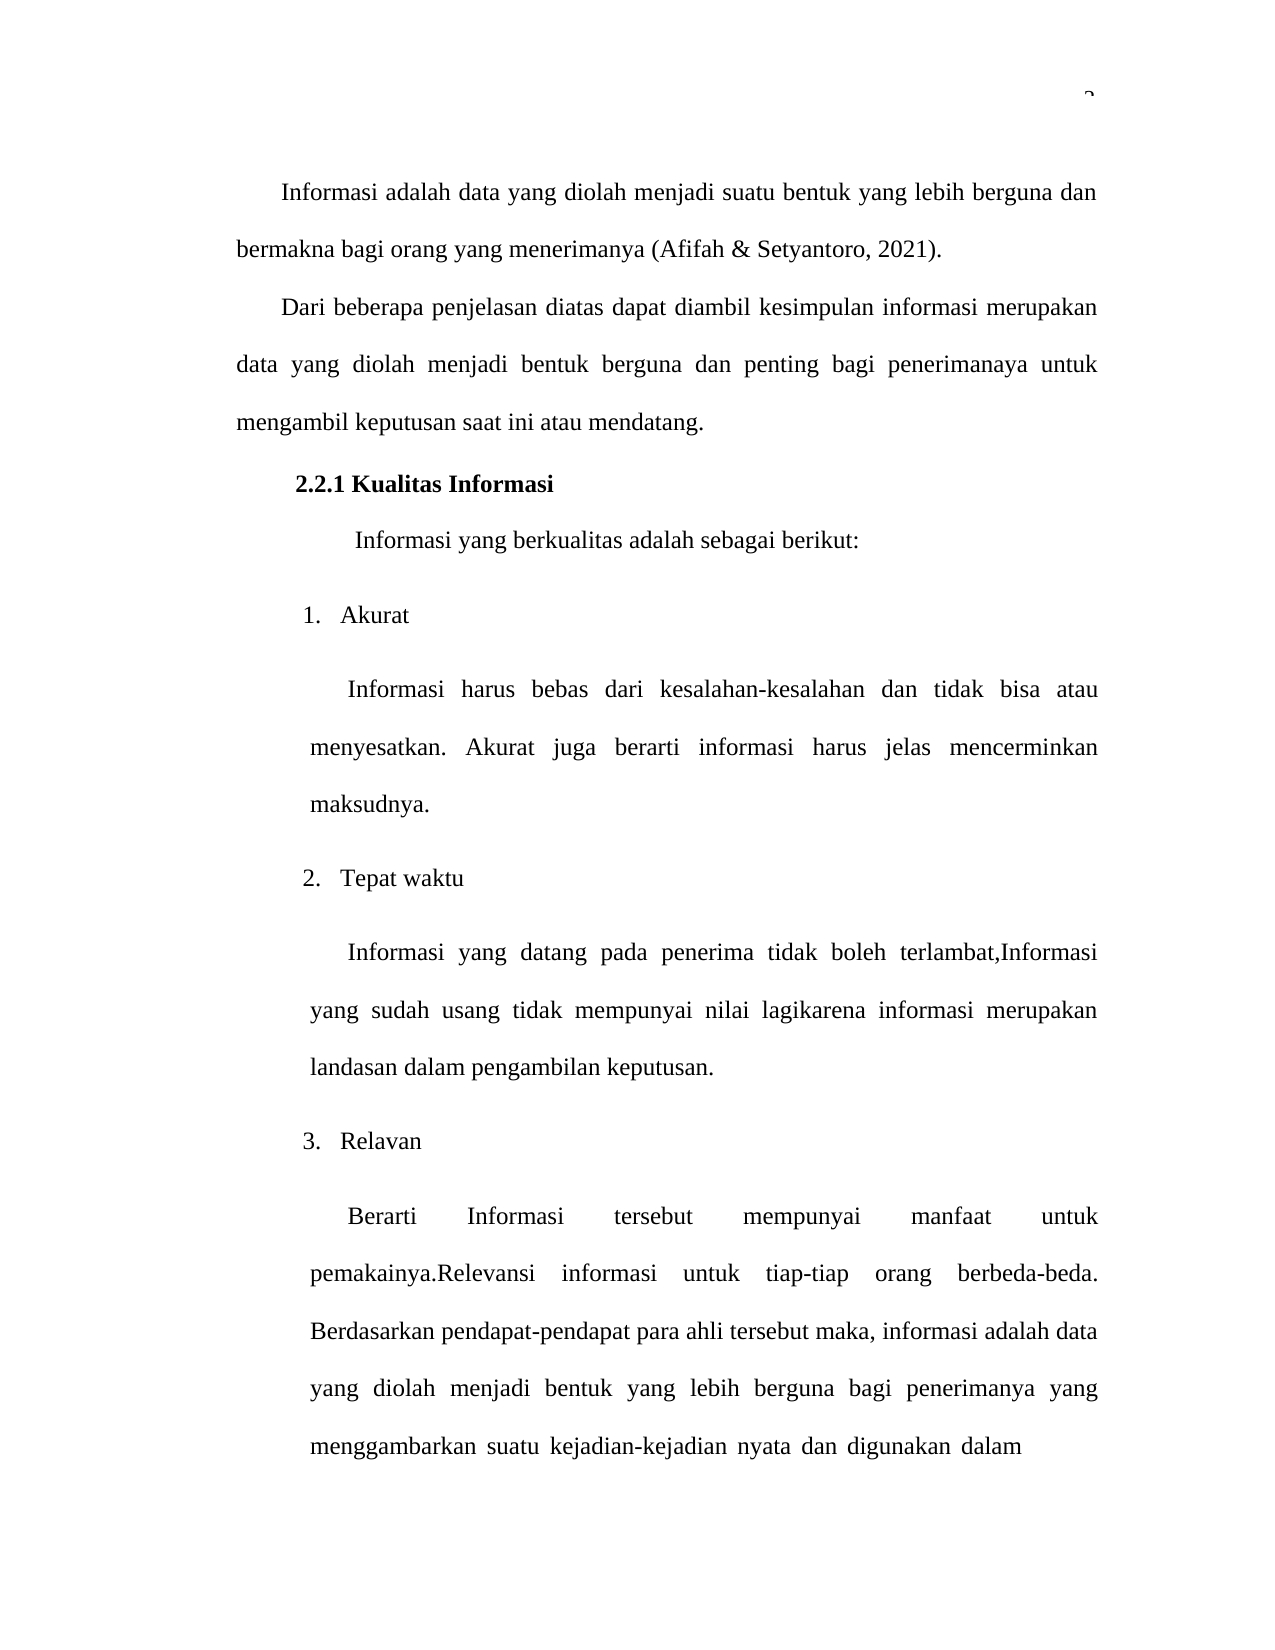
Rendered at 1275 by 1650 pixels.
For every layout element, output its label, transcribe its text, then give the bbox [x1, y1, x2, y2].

list Akurat [302, 600, 1146, 629]
text Informasi yang berkualitas adalah sebagai berikut: [354, 526, 1146, 554]
text Berarti Informasi tersebut mempunyai manfaat untuk pemakainya.Relevansi informasi untuk tiap-tiap orang berbeda-beda. Berdasarkan pendapat-pendapat para ahli tersebut maka, informasi adalah data yang diolah menjadi bentuk yang lebih berguna bagi penerimanya yang menggambarkan suatu kejadian-kejadian nyata dan digunakan dalam [310, 1201, 1098, 1459]
text Informasi yang datang pada penerima tidak boleh terlambat,Informasi yang sudah usang tidak mempunyai nilai lagikarena informasi merupakan landasan dalam pengambilan keputusan. [310, 937, 1098, 1081]
text Informasi adalah data yang diolah menjadi suatu bentuk yang lebih berguna dan bermakna bagi orang yang menerimanya (Afifah & Setyantoro, 2021). [236, 177, 1098, 263]
text Dari beberapa penjelasan diatas dapat diambil kesimpulan informasi merupakan data yang diolah menjadi bentuk berguna dan penting bagi penerimanaya untuk mengambil keputusan saat ini atau mendatang. [236, 292, 1098, 435]
subtitle Kualitas Informasi [295, 469, 1146, 497]
text Informasi harus bebas dari kesalahan-kesalahan dan tidak bisa atau menyesatkan. Akurat juga berarti informasi harus jelas mencerminkan maksudnya. [310, 674, 1098, 818]
list Relavan [302, 1126, 1146, 1155]
list Tepat waktu [302, 863, 1146, 892]
